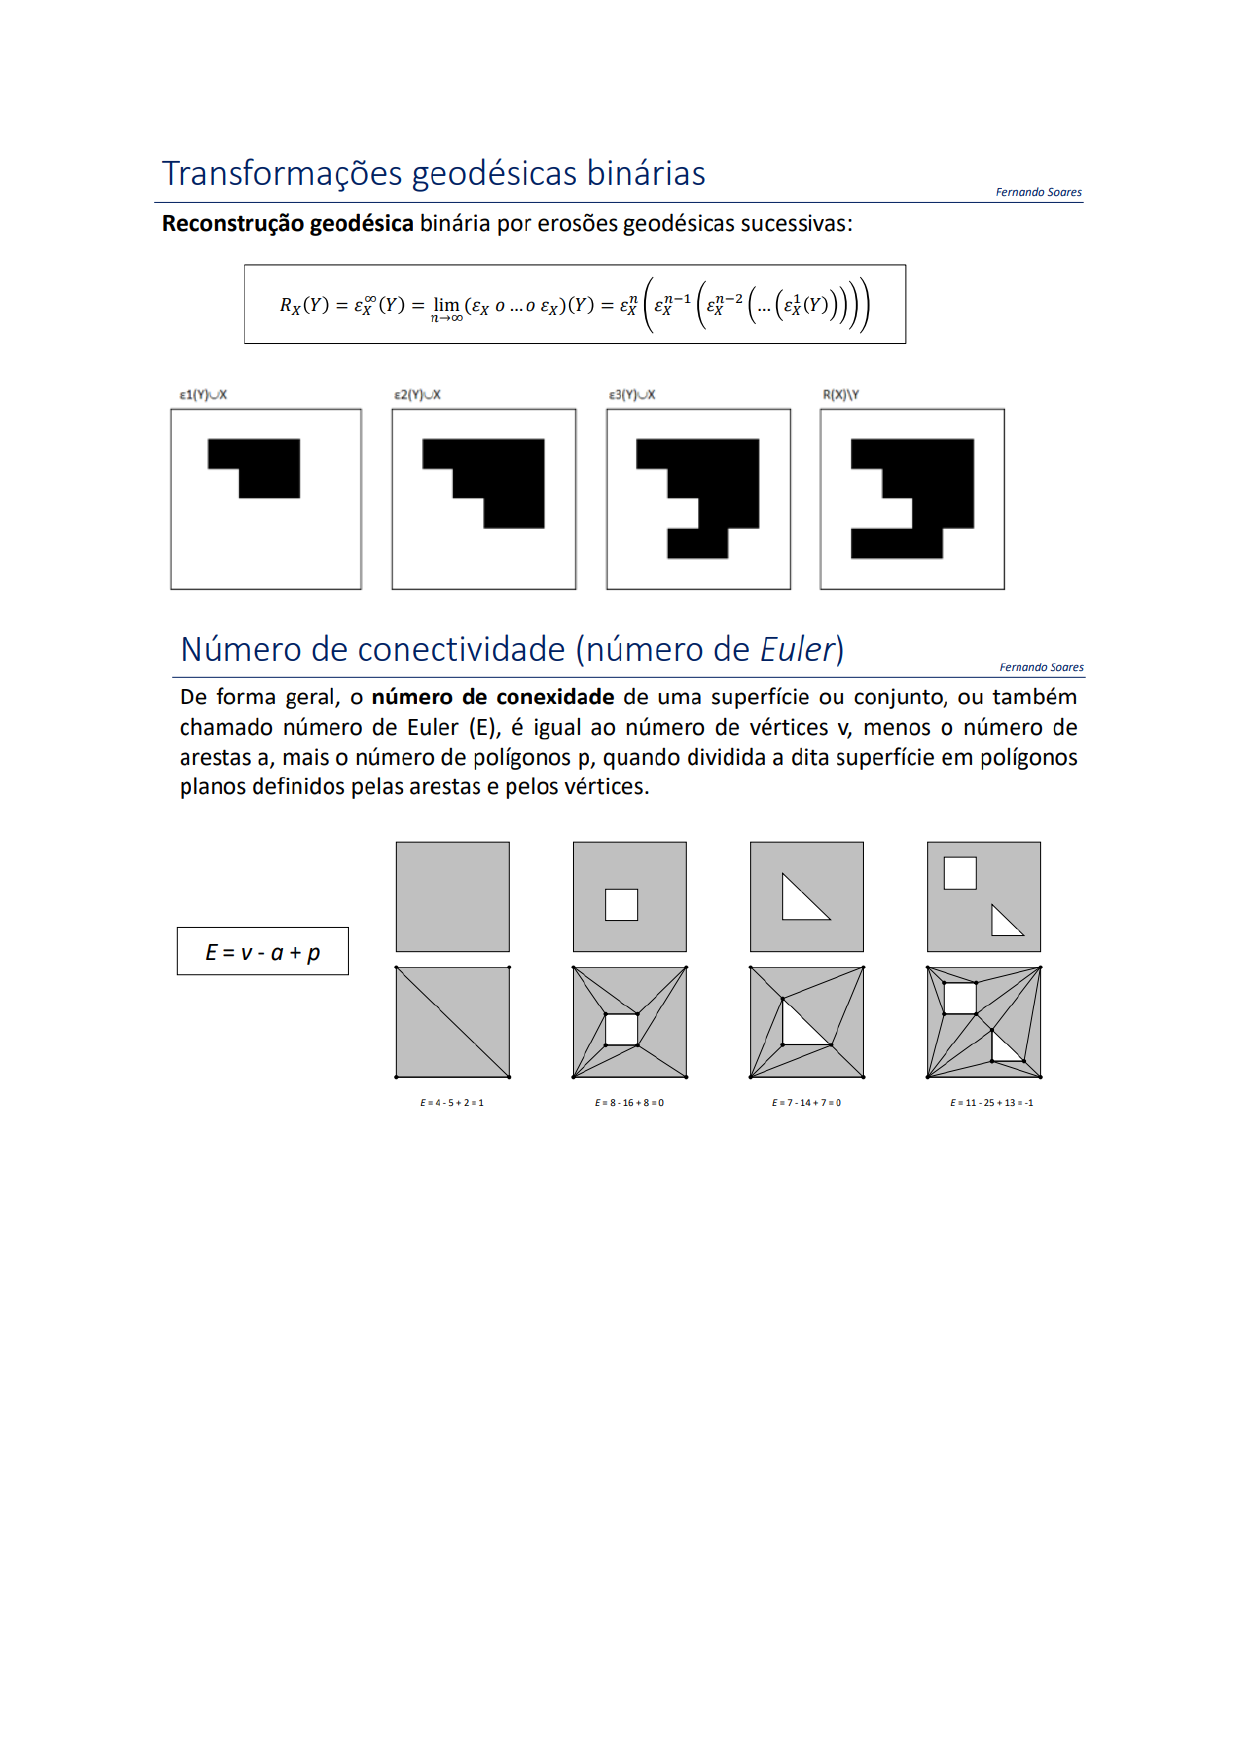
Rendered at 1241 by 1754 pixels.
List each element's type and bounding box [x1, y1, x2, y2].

picture [150, 626, 1091, 1119]
picture [150, 150, 1091, 608]
